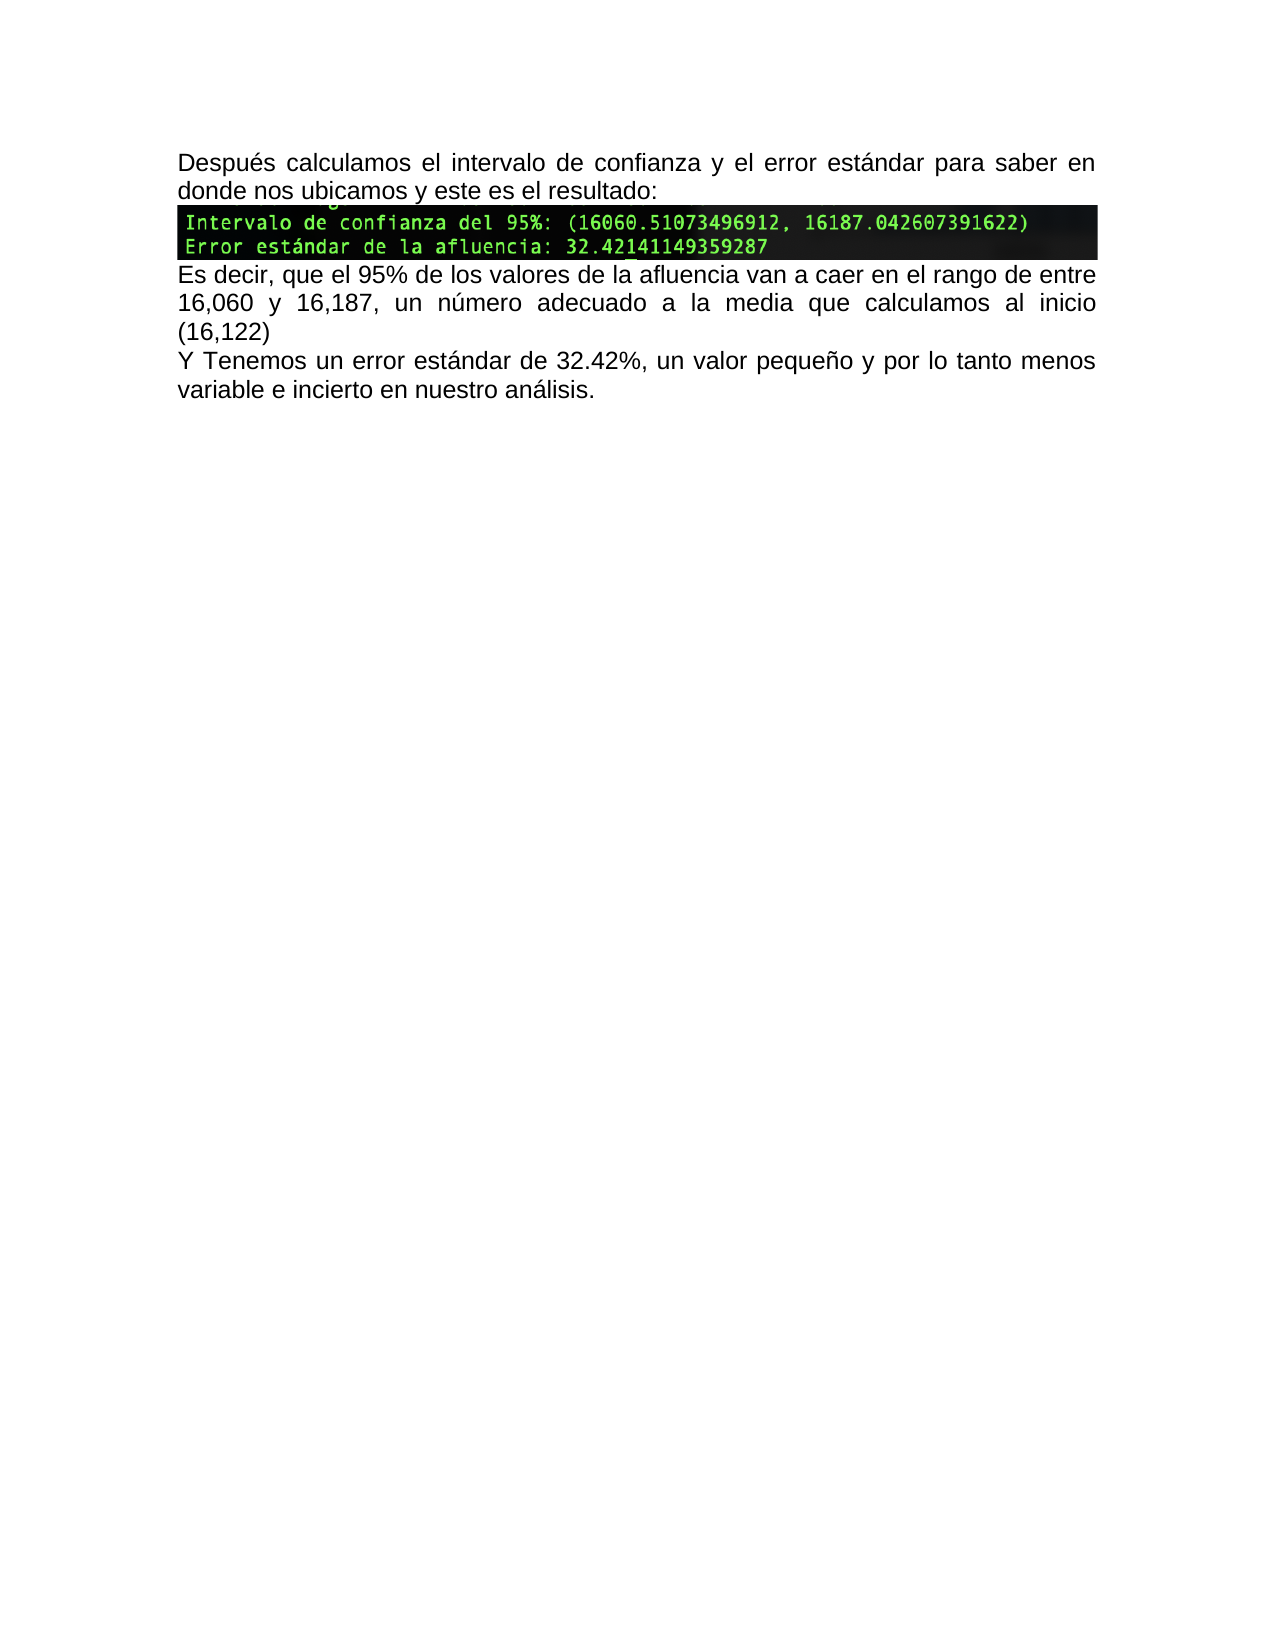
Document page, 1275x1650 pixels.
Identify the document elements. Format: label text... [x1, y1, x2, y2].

text Es decir, que el 95% de los valores de la afluencia van a caer en el rango de entre 16,060 y 16,187, un número adecuado a la media que calculamos al inicio (16,122) [177, 260, 1098, 346]
picture [177, 205, 1098, 260]
text Y Tenemos un error estándar de 32.42%, un valor pequeño y por lo tanto menos variable e incierto en nuestro análisis. [177, 346, 1098, 403]
text Después calculamos el intervalo de confianza y el error estándar para saber en donde nos ubicamos y este es el resultado: [177, 148, 1098, 205]
